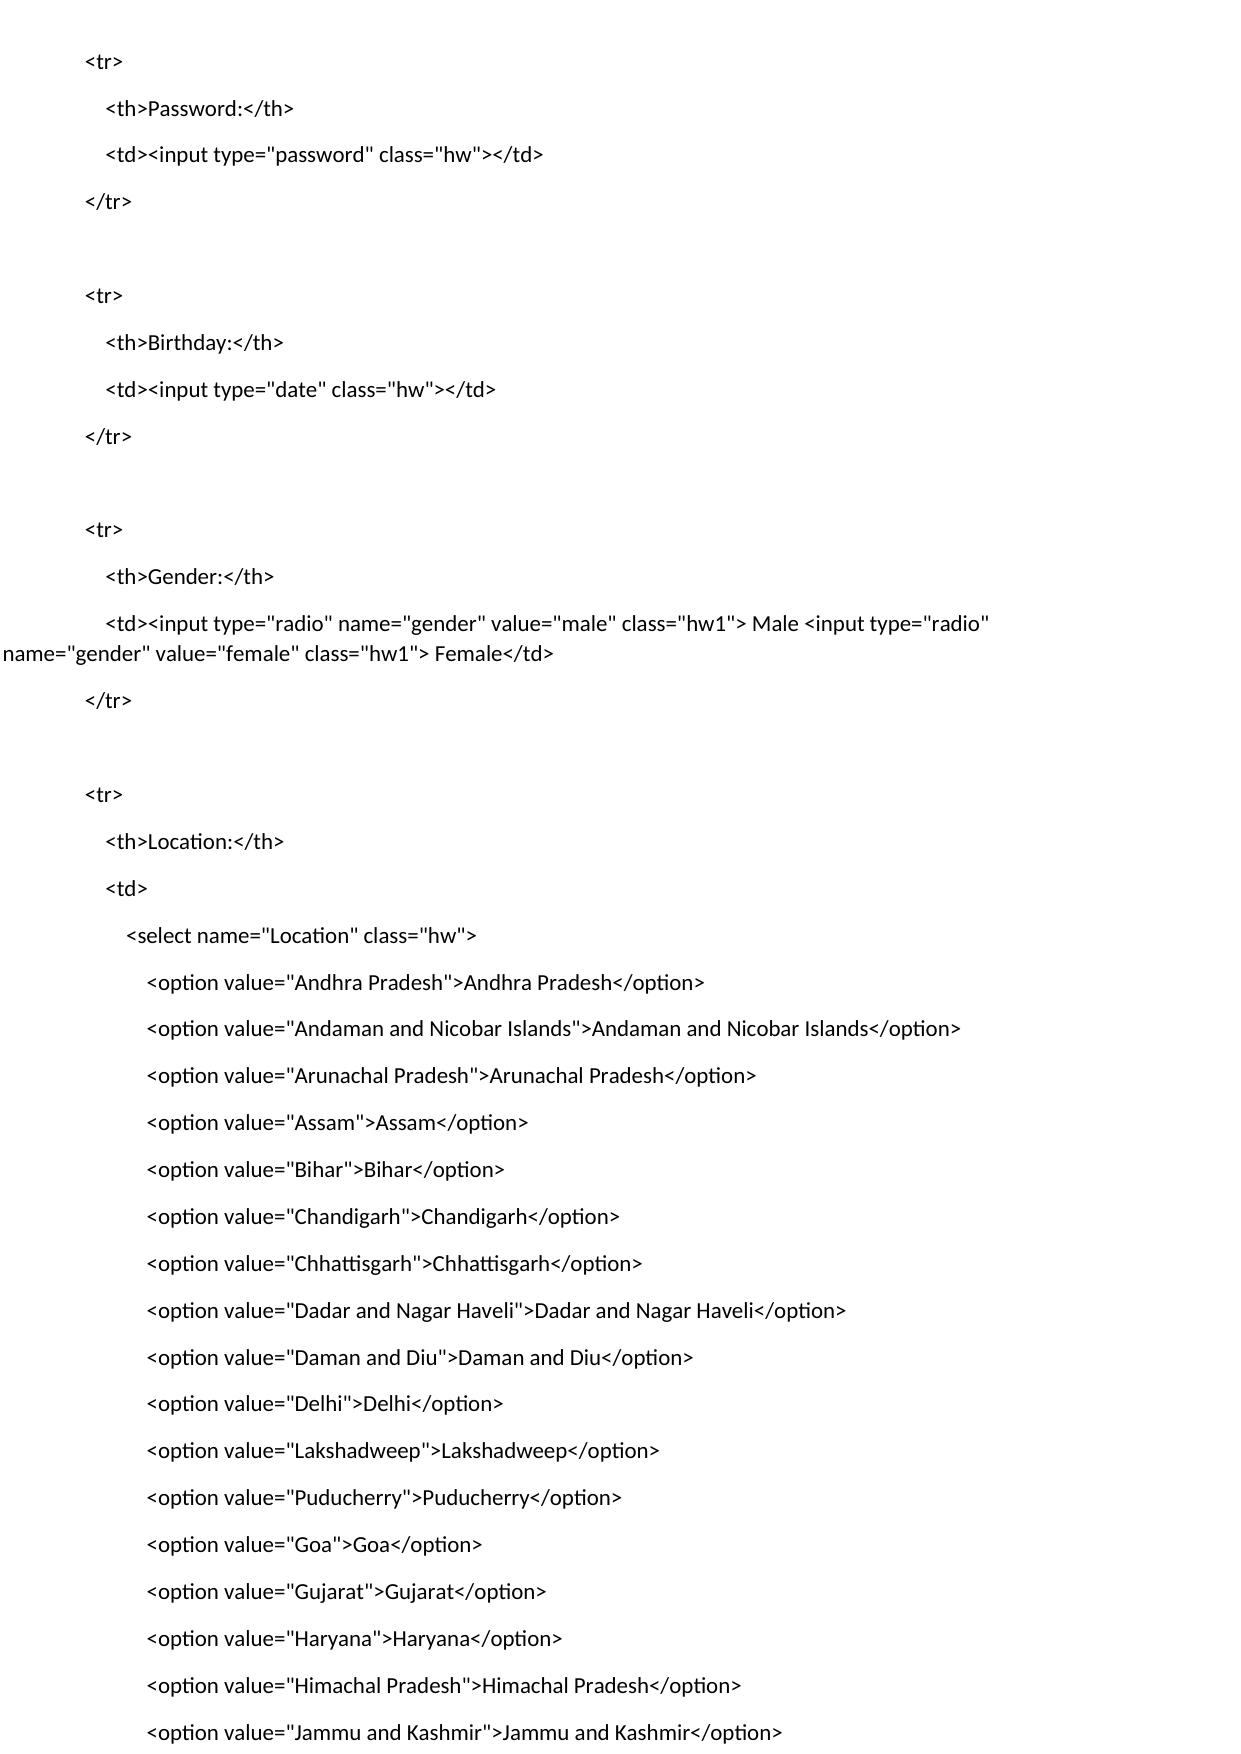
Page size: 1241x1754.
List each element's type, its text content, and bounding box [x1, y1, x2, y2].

text <th>Password:</th> [2, 94, 1090, 122]
text <option value="Arunachal Pradesh">Arunachal Pradesh</option> [2, 1061, 1090, 1089]
text <option value="Chandigarh">Chandigarh</option> [2, 1202, 1090, 1230]
text <td> [2, 874, 1090, 902]
text <th>Gender:</th> [2, 562, 1090, 591]
text <option value="Lakshadweep">Lakshadweep</option> [2, 1436, 1090, 1464]
text <tr> [2, 47, 1090, 75]
text <option value="Goa">Goa</option> [2, 1530, 1090, 1558]
text <tr> [2, 281, 1090, 309]
text <option value="Haryana">Haryana</option> [2, 1624, 1090, 1652]
text <option value="Assam">Assam</option> [2, 1108, 1090, 1136]
text <option value="Chhattisgarh">Chhattisgarh</option> [2, 1249, 1090, 1277]
text <tr> [2, 516, 1090, 544]
text <th>Birthday:</th> [2, 328, 1090, 356]
text </tr> [2, 187, 1090, 216]
text </tr> [2, 422, 1090, 450]
text <option value="Delhi">Delhi</option> [2, 1389, 1090, 1418]
text <option value="Daman and Diu">Daman and Diu</option> [2, 1343, 1090, 1371]
text <option value="Dadar and Nagar Haveli">Dadar and Nagar Haveli</option> [2, 1296, 1090, 1324]
text <td><input type="radio" name="gender" value="male" class="hw1"> Male <input type="radio" name="gender" value="female" class="hw1"> Female</td> [2, 609, 1090, 668]
text <option value="Jammu and Kashmir">Jammu and Kashmir</option> [2, 1718, 1090, 1746]
text <option value="Bihar">Bihar</option> [2, 1155, 1090, 1183]
text <th>Location:</th> [2, 827, 1090, 855]
text <select name="Location" class="hw"> [2, 921, 1090, 949]
text </tr> [2, 686, 1090, 714]
text <option value="Andaman and Nicobar Islands">Andaman and Nicobar Islands</option> [2, 1014, 1090, 1043]
text <option value="Puducherry">Puducherry</option> [2, 1483, 1090, 1511]
text <option value="Andhra Pradesh">Andhra Pradesh</option> [2, 968, 1090, 996]
text <td><input type="password" class="hw"></td> [2, 141, 1090, 169]
text <option value="Gujarat">Gujarat</option> [2, 1577, 1090, 1605]
text <option value="Himachal Pradesh">Himachal Pradesh</option> [2, 1671, 1090, 1699]
text <td><input type="date" class="hw"></td> [2, 375, 1090, 403]
text <tr> [2, 780, 1090, 808]
